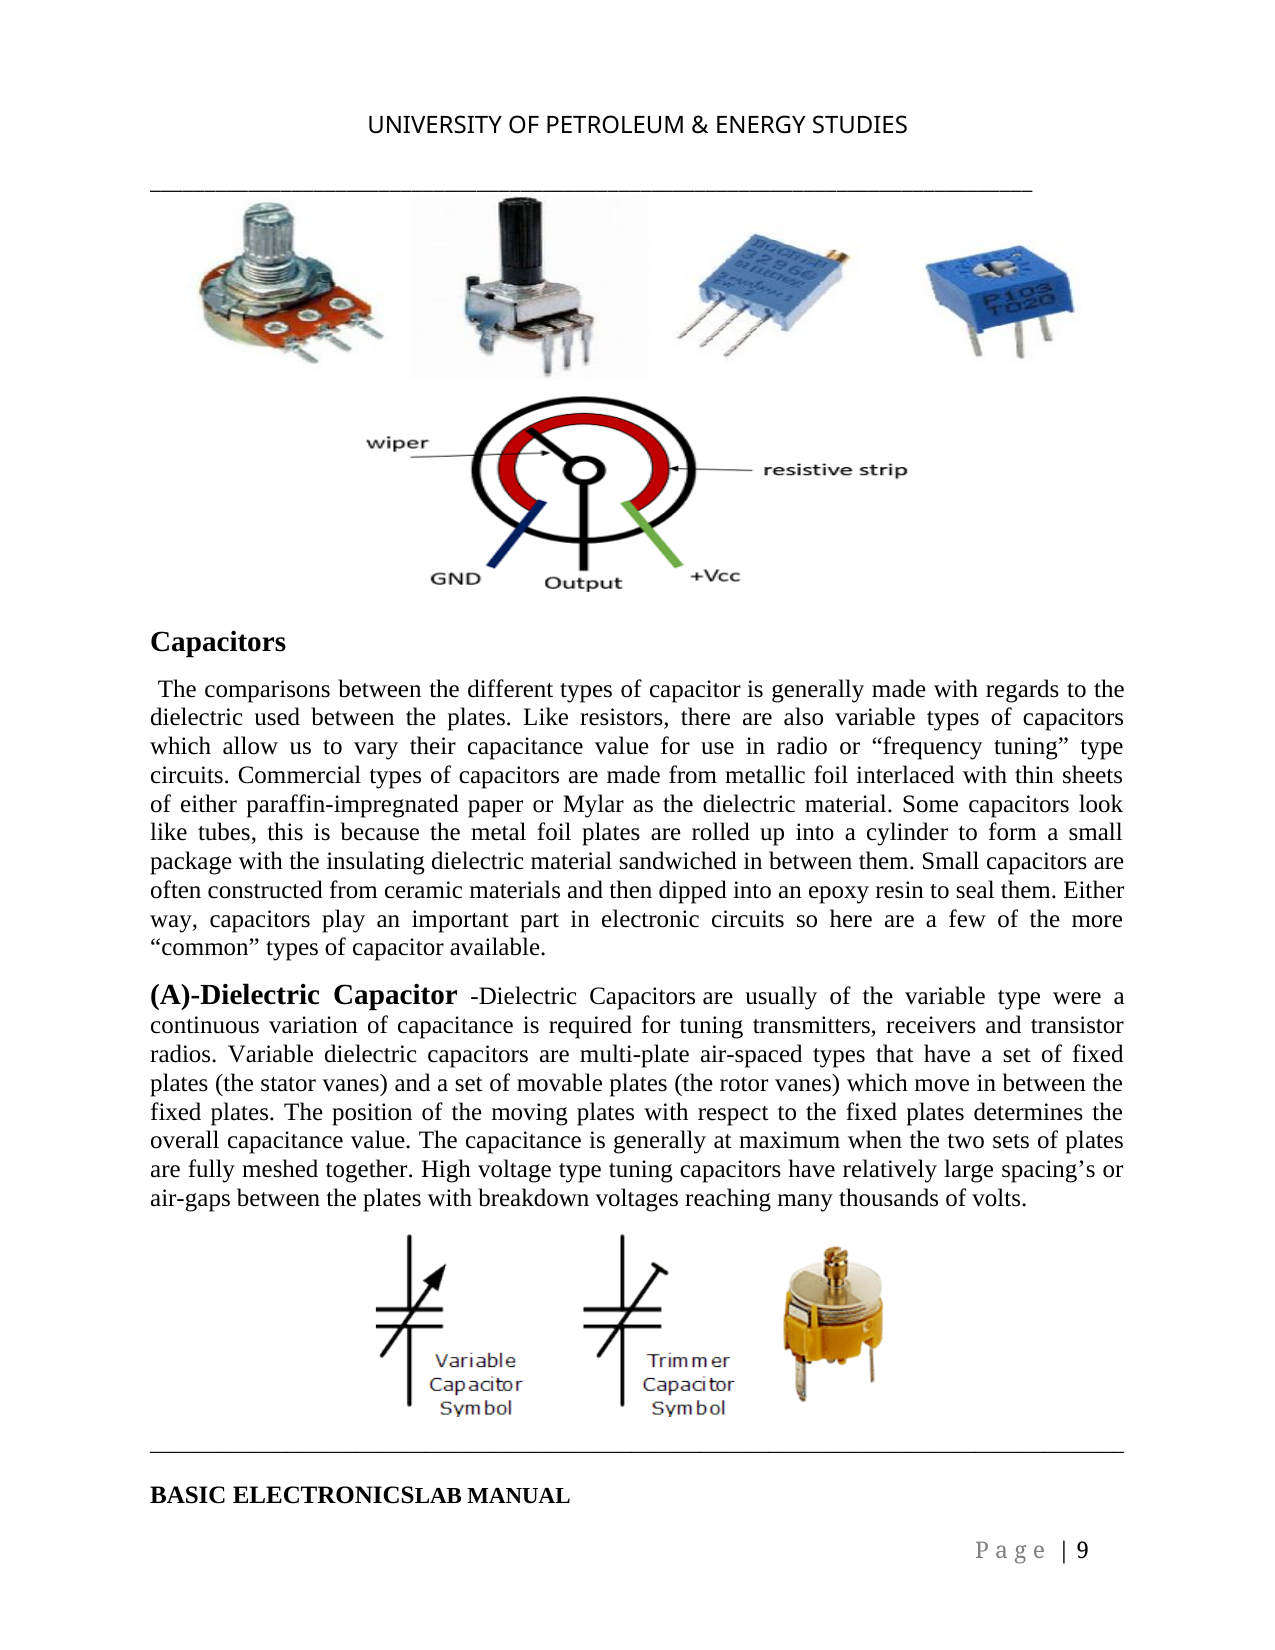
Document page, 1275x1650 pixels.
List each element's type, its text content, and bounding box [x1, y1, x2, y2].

text (A)-Dielectric Capacitor -Dielectric Capacitors are usually of the variable type were a continuous variation of capacitance is required for tuning transmitters, receivers and transistor radios. Variable dielectric capacitors are multi-plate air-spaced types that have a set of fixed plates (the stator vanes) and a set of movable plates (the rotor vanes) which move in between the fixed plates. The position of the moving plates with respect to the fixed plates determines the overall capacitance value. The capacitance is generally at maximum when the two sets of plates are fully meshed together. High voltage type tuning capacitors have relatively large spacing’s or air-gaps between the plates with breakdown voltages reaching many thousands of volts. [150, 977, 1125, 1212]
text Capacitors [150, 624, 1125, 658]
picture [373, 1234, 902, 1417]
text The comparisons between the different types of capacitor is generally made with regards to the dielectric used between the plates. Like resistors, there are also variable types of capacitors which allow us to vary their capacitance value for use in radio or “frequency tuning” type circuits. Commercial types of capacitors are made from metallic foil interlaced with thin sheets of either paraffin-impregnated paper or Mylar as the dielectric material. Some capacitors look like tubes, this is because the metal foil plates are rolled up into a cylinder to form a small package with the insulating dielectric material sandwiched in between them. Small capacitors are often constructed from ceramic materials and then dipped into an epoxy resin to seal them. Either way, capacitors play an important part in electronic circuits so here are a few of the more “common” types of capacitor available. [150, 674, 1125, 961]
picture [184, 195, 1081, 600]
